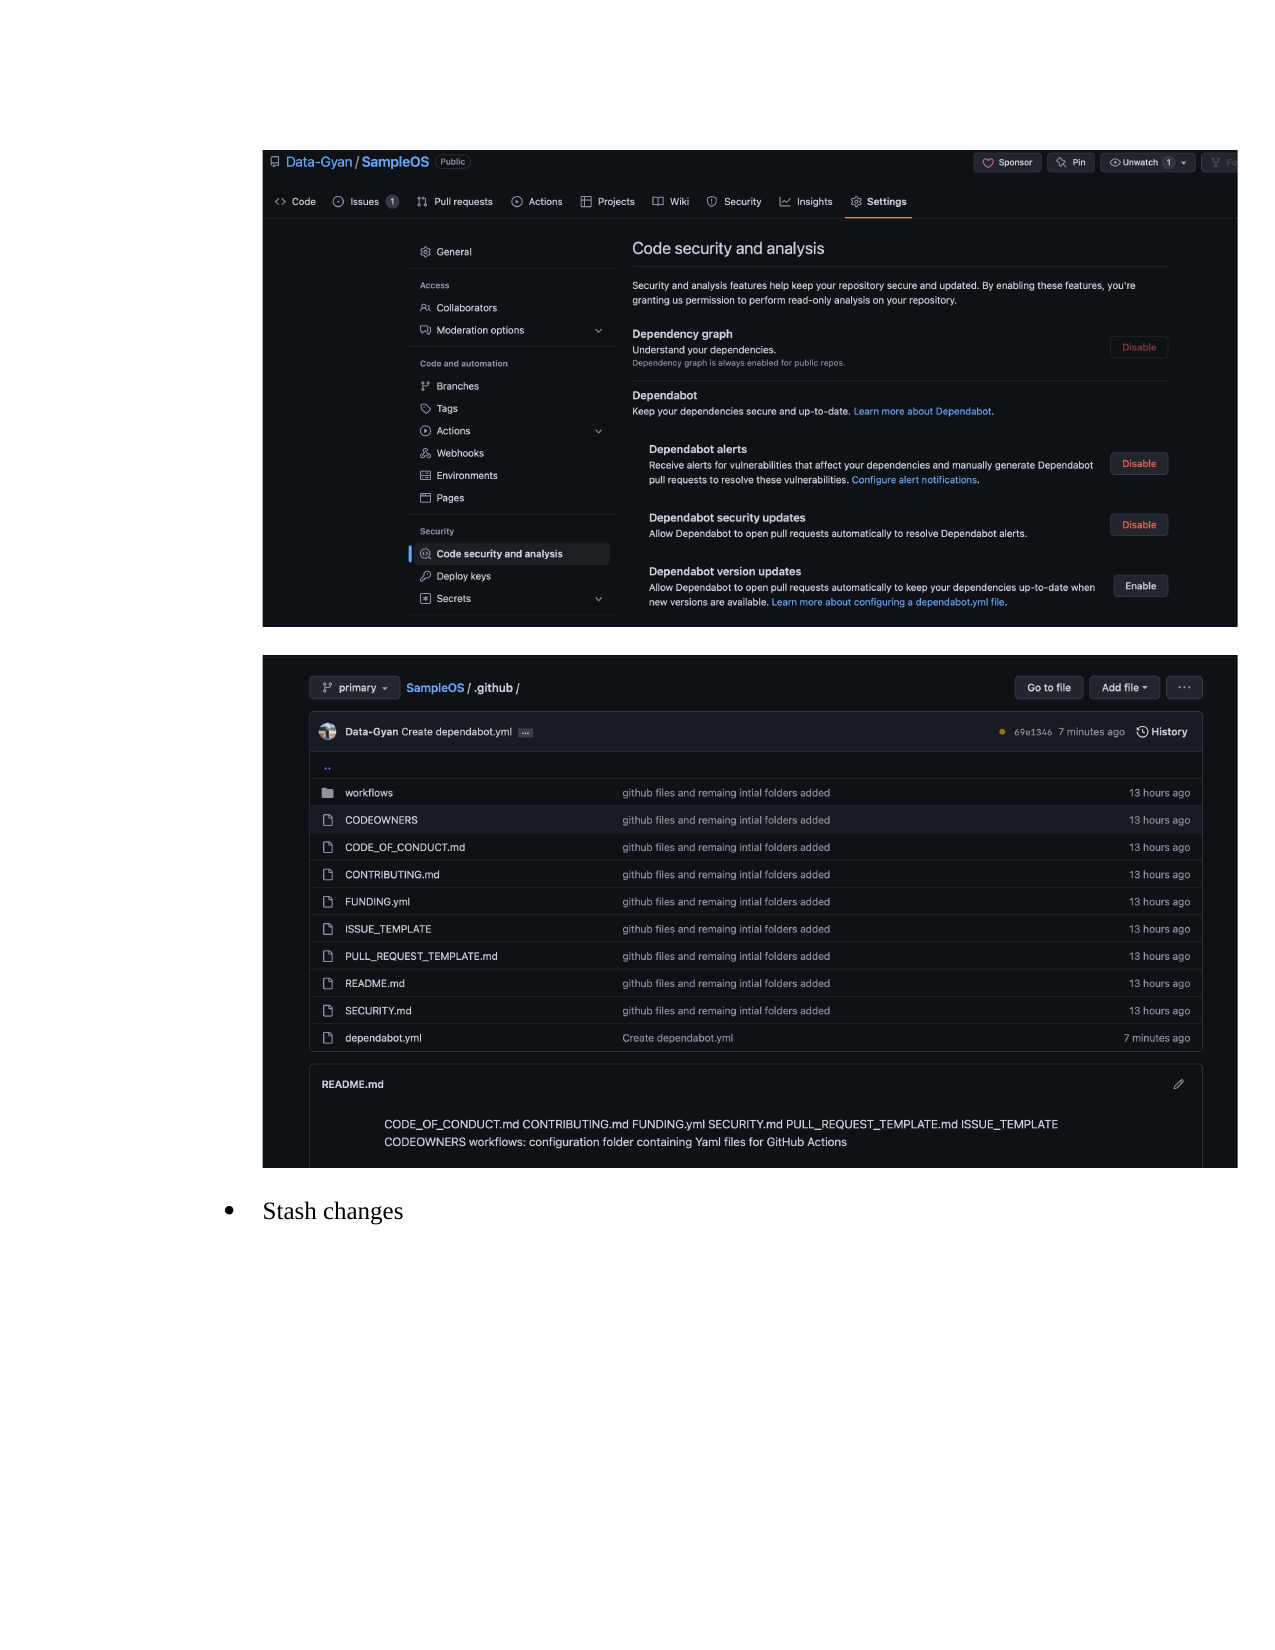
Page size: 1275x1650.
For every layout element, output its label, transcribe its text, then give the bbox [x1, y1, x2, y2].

picture [262, 655, 1238, 1168]
list Stash changes [225, 1196, 1125, 1225]
picture [262, 150, 1238, 627]
